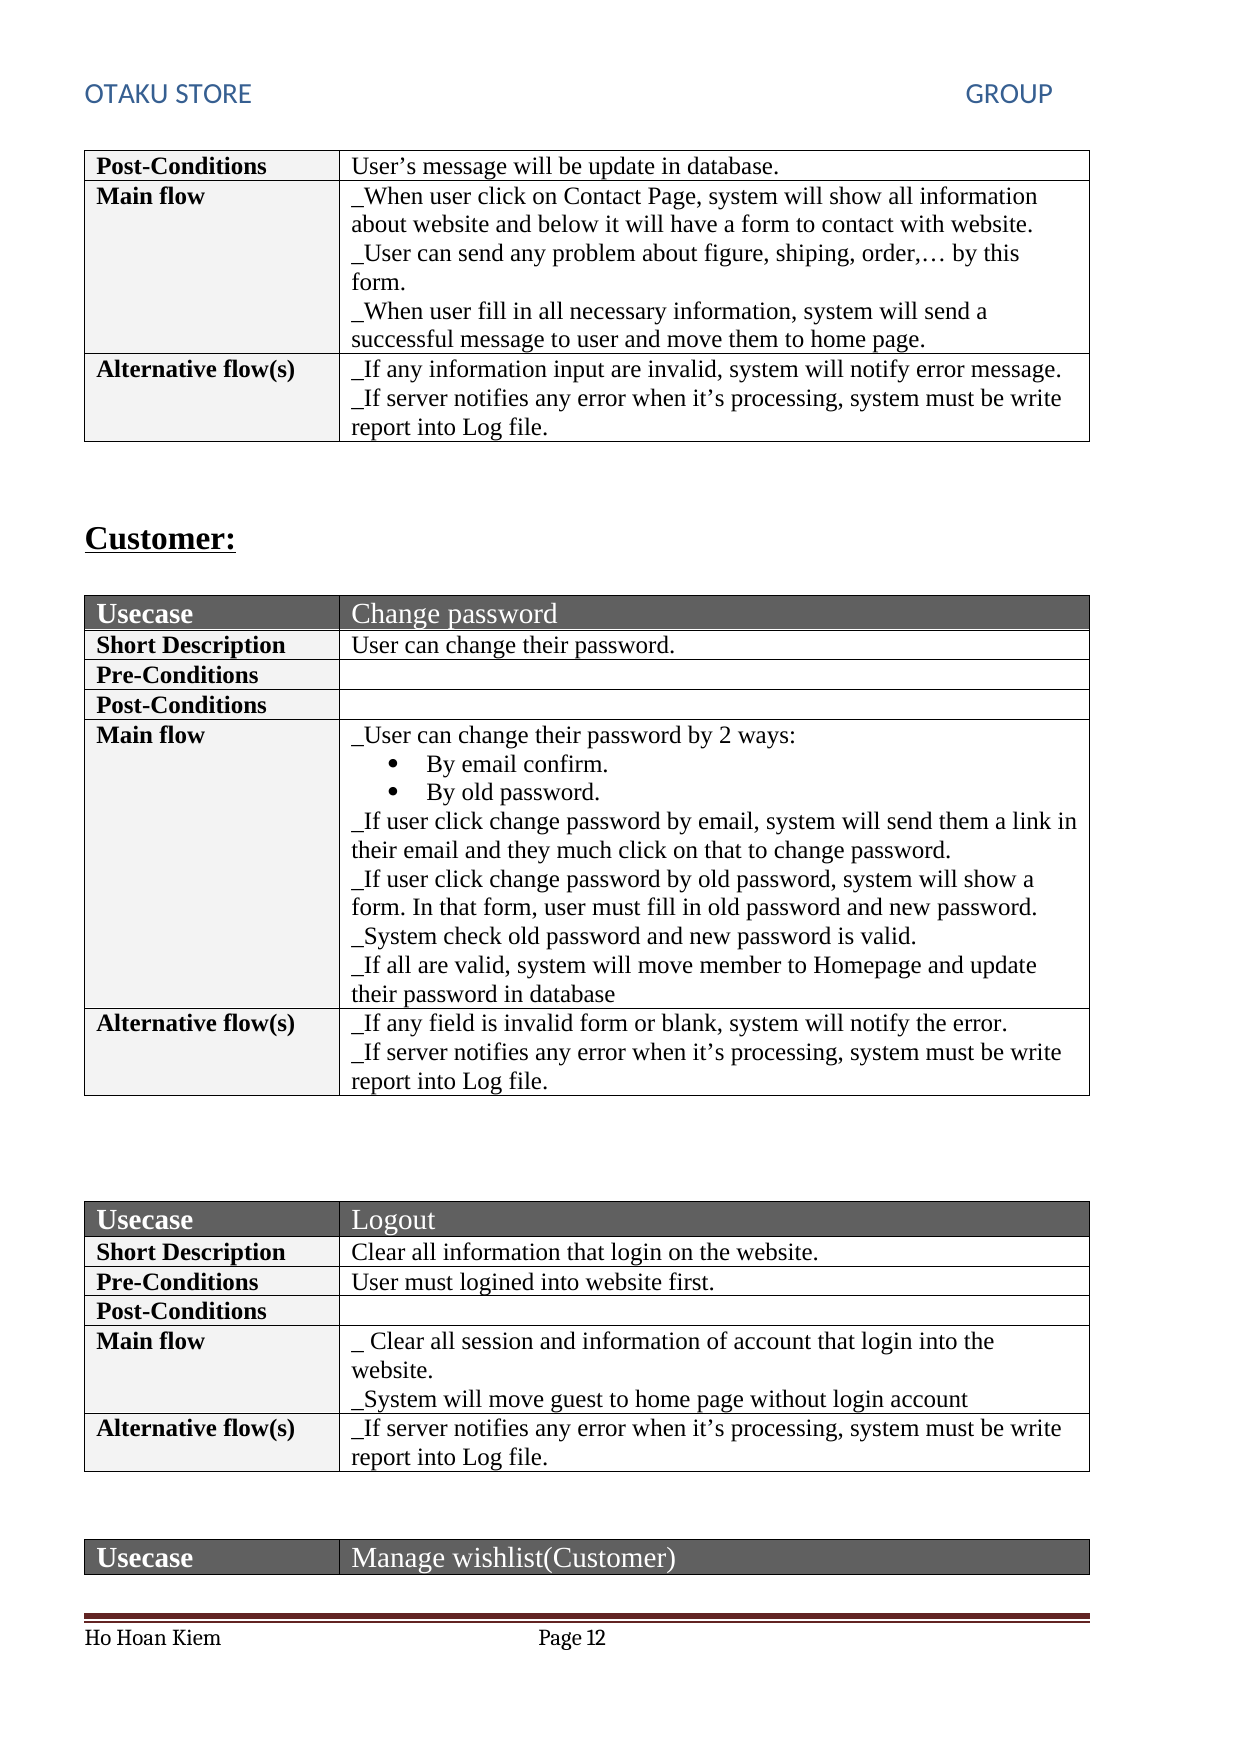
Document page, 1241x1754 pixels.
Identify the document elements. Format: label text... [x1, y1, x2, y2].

table_cell User must logined into website first. [340, 1267, 1089, 1295]
table_cell Main flow [85, 720, 339, 1007]
table_cell _If any information input are invalid, system will notify error message. _If server notifies any error when it’s processing, system must be write report into Log file. [340, 354, 1089, 441]
table_cell Short Description [85, 631, 339, 659]
table_cell _If server notifies any error when it’s processing, system must be write report into Log file. [340, 1414, 1089, 1471]
table_header Change password [340, 596, 1089, 629]
text Customer: [84, 518, 1090, 557]
table_header Usecase [85, 596, 339, 629]
table_header Logout [340, 1202, 1089, 1236]
table_cell Main flow [85, 1326, 339, 1412]
table_cell Alternative flow(s) [85, 354, 339, 441]
table_cell Post-Conditions [85, 690, 339, 719]
table_cell [340, 1296, 1089, 1325]
table_cell Pre-Conditions [85, 660, 339, 689]
table_cell _When user click on Contact Page, system will show all information about website and below it will have a form to contact with website. _User can send any problem about figure, shiping, order,… by this form. _When user fill in all necessary information, system will send a successful message to user and move them to home page. [340, 181, 1089, 353]
table_cell Short Description [85, 1237, 339, 1266]
table_cell _ Clear all session and information of account that login into the website. _System will move guest to home page without login account [340, 1326, 1089, 1412]
table_cell Clear all information that login on the website. [340, 1237, 1089, 1266]
table_cell Alternative flow(s) [85, 1009, 339, 1095]
table_cell Pre-Conditions [85, 1267, 339, 1295]
table_cell User’s message will be update in database. [340, 151, 1089, 180]
table_header Usecase [85, 1202, 339, 1236]
table_cell Post-Conditions [85, 1296, 339, 1325]
table_cell User can change their password. [340, 631, 1089, 659]
table_cell Main flow [85, 181, 339, 353]
table_header Usecase [85, 1540, 339, 1574]
table_cell [340, 660, 1089, 689]
table_cell Alternative flow(s) [85, 1414, 339, 1471]
table_cell Post-Conditions [85, 151, 339, 180]
table_cell _If any field is invalid form or blank, system will notify the error. _If server notifies any error when it’s processing, system must be write report into Log file. [340, 1009, 1089, 1095]
table_header Manage wishlist(Customer) [340, 1540, 1089, 1574]
table_cell [340, 690, 1089, 719]
table_cell _User can change their password by 2 ways: By email confirm. By old password. _If user click change password by email, system will send them a link in their email and they much click on that to change password. _If user click change password by old password, system will show a form. In that form, user must fill in old password and new password. _System check old password and new password is valid. _If all are valid, system will move member to Homepage and update their password in database [340, 720, 1089, 1007]
